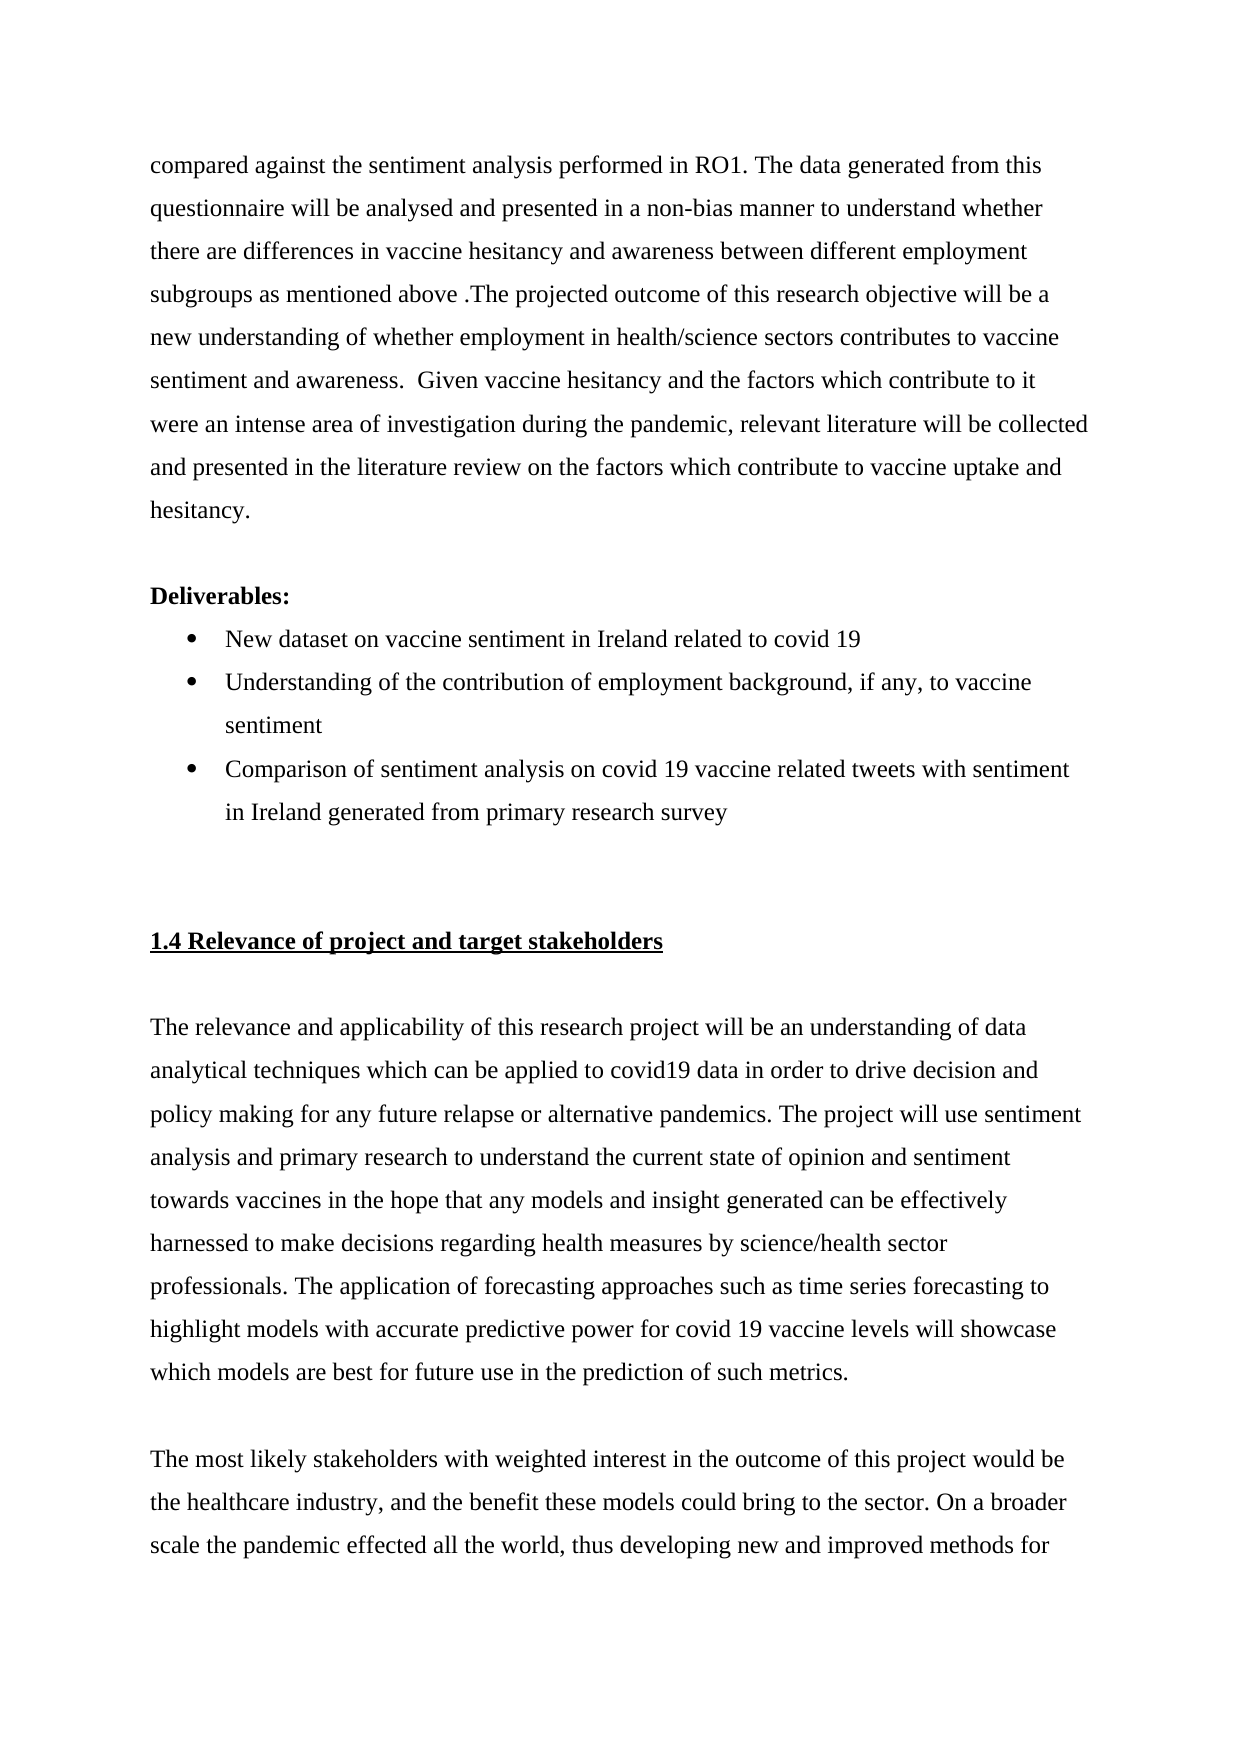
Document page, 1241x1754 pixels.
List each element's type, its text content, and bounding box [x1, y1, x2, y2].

list New dataset on vaccine sentiment in Ireland related to covid 19 [187, 624, 1090, 653]
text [150, 1444, 1090, 1559]
text 1.4 Relevance of project and target stakeholders [150, 926, 1090, 955]
text The relevance and applicability of this research project will be an understanding of data analytical techniques which can be applied to covid19 data in order to drive decision and policy making for any future relapse or alternative pandemics. The project will use sentiment analysis and primary research to understand the current state of opinion and sentiment towards vaccines in the hope that any models and insight generated can be effectively harnessed to make decisions regarding health measures by science/health sector professionals. The application of forecasting approaches such as time series forecasting to highlight models with accurate predictive power for covid 19 vaccine levels will showcase which models are best for future use in the prediction of such metrics. [150, 1012, 1090, 1386]
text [150, 150, 1090, 524]
list Comparison of sentiment analysis on covid 19 vaccine related tweets with sentiment in Ireland generated from primary research survey [187, 754, 1090, 826]
text Deliverables: [150, 581, 1090, 610]
list Understanding of the contribution of employment background, if any, to vaccine sentiment [187, 667, 1090, 739]
